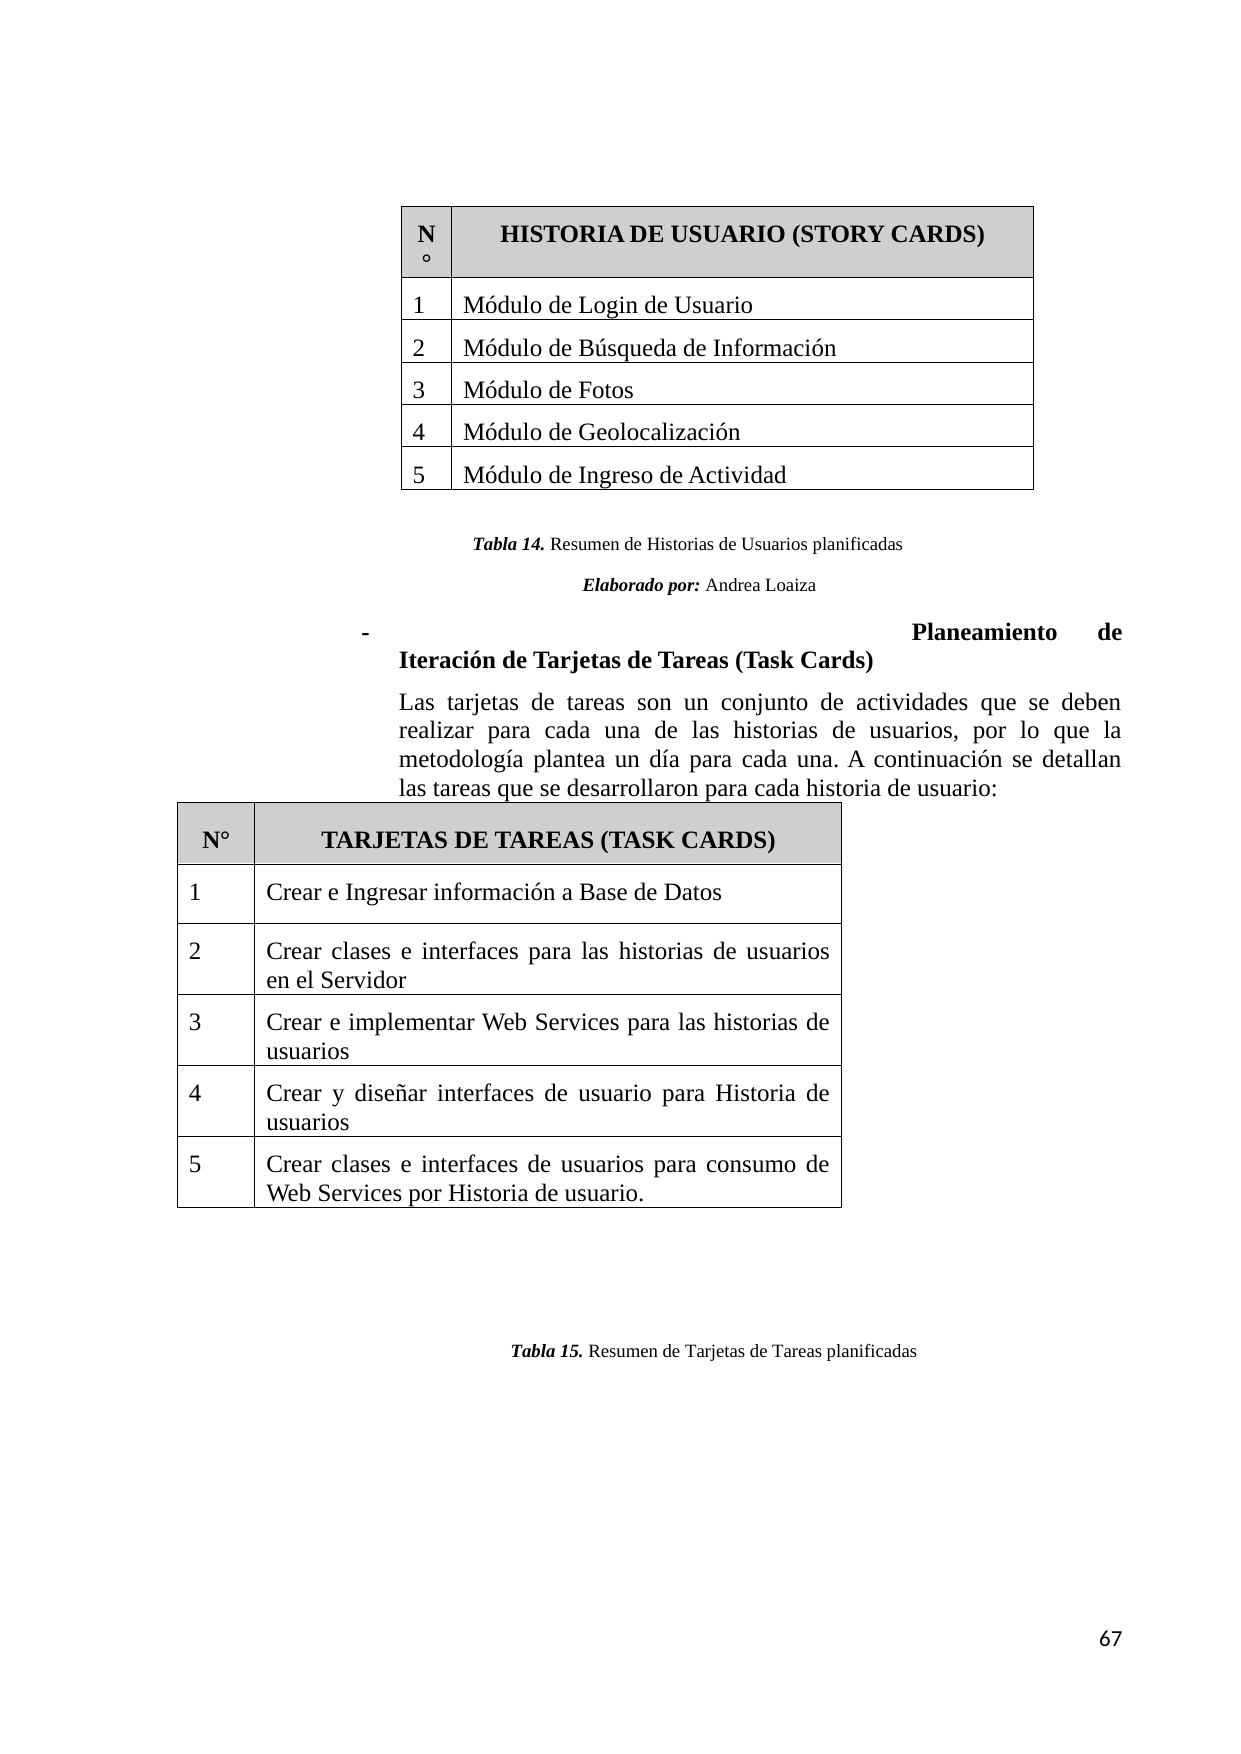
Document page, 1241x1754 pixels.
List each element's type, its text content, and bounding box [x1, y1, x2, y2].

table_cell 1 [178, 865, 254, 923]
table_cell 1 [402, 278, 451, 319]
table_cell Módulo de Búsqueda de Información [452, 320, 1033, 362]
table_cell Módulo de Login de Usuario [452, 278, 1033, 319]
table_cell 2 [402, 320, 451, 362]
text Tabla 14. Resumen de Historias de Usuarios planificadas [398, 533, 1122, 555]
table_cell 4 [402, 405, 451, 446]
table_header N° [402, 207, 451, 277]
text Las tarjetas de tareas son un conjunto de actividades que se deben realizar para cada una de las historias de usuarios, por lo que la metodología plantea un día para cada una. A continuación se detallan las tareas que se desarrollaron para cada historia de usuario: [399, 687, 1122, 802]
text Tabla 15. Resumen de Tarjetas de Tareas planificadas [510, 1339, 918, 1361]
table_header N° [178, 803, 254, 863]
table_cell Crear clases e interfaces de usuarios para consumo de Web Services por Historia de usuario. [255, 1137, 841, 1207]
table_cell 3 [178, 995, 254, 1065]
table_cell 5 [402, 447, 451, 488]
table_header HISTORIA DE USUARIO (STORY CARDS) [452, 207, 1033, 277]
table_header TARJETAS DE TAREAS (TASK CARDS) [255, 803, 841, 863]
table_cell 4 [178, 1066, 254, 1136]
list Planeamiento de Iteración de Tarjetas de Tareas (Task Cards) [361, 617, 1122, 674]
table_cell Crear y diseñar interfaces de usuario para Historia de usuarios [255, 1066, 841, 1136]
table_cell Módulo de Ingreso de Actividad [452, 447, 1033, 488]
table_cell 2 [178, 924, 254, 994]
table_cell Crear e Ingresar información a Base de Datos [255, 865, 841, 923]
table_cell Crear e implementar Web Services para las historias de usuarios [255, 995, 841, 1065]
table_cell 3 [402, 363, 451, 404]
table_cell Módulo de Geolocalización [452, 405, 1033, 446]
table_cell 5 [178, 1137, 254, 1207]
table_cell Módulo de Fotos [452, 363, 1033, 404]
table_cell Crear clases e interfaces para las historias de usuarios en el Servidor [255, 924, 841, 994]
